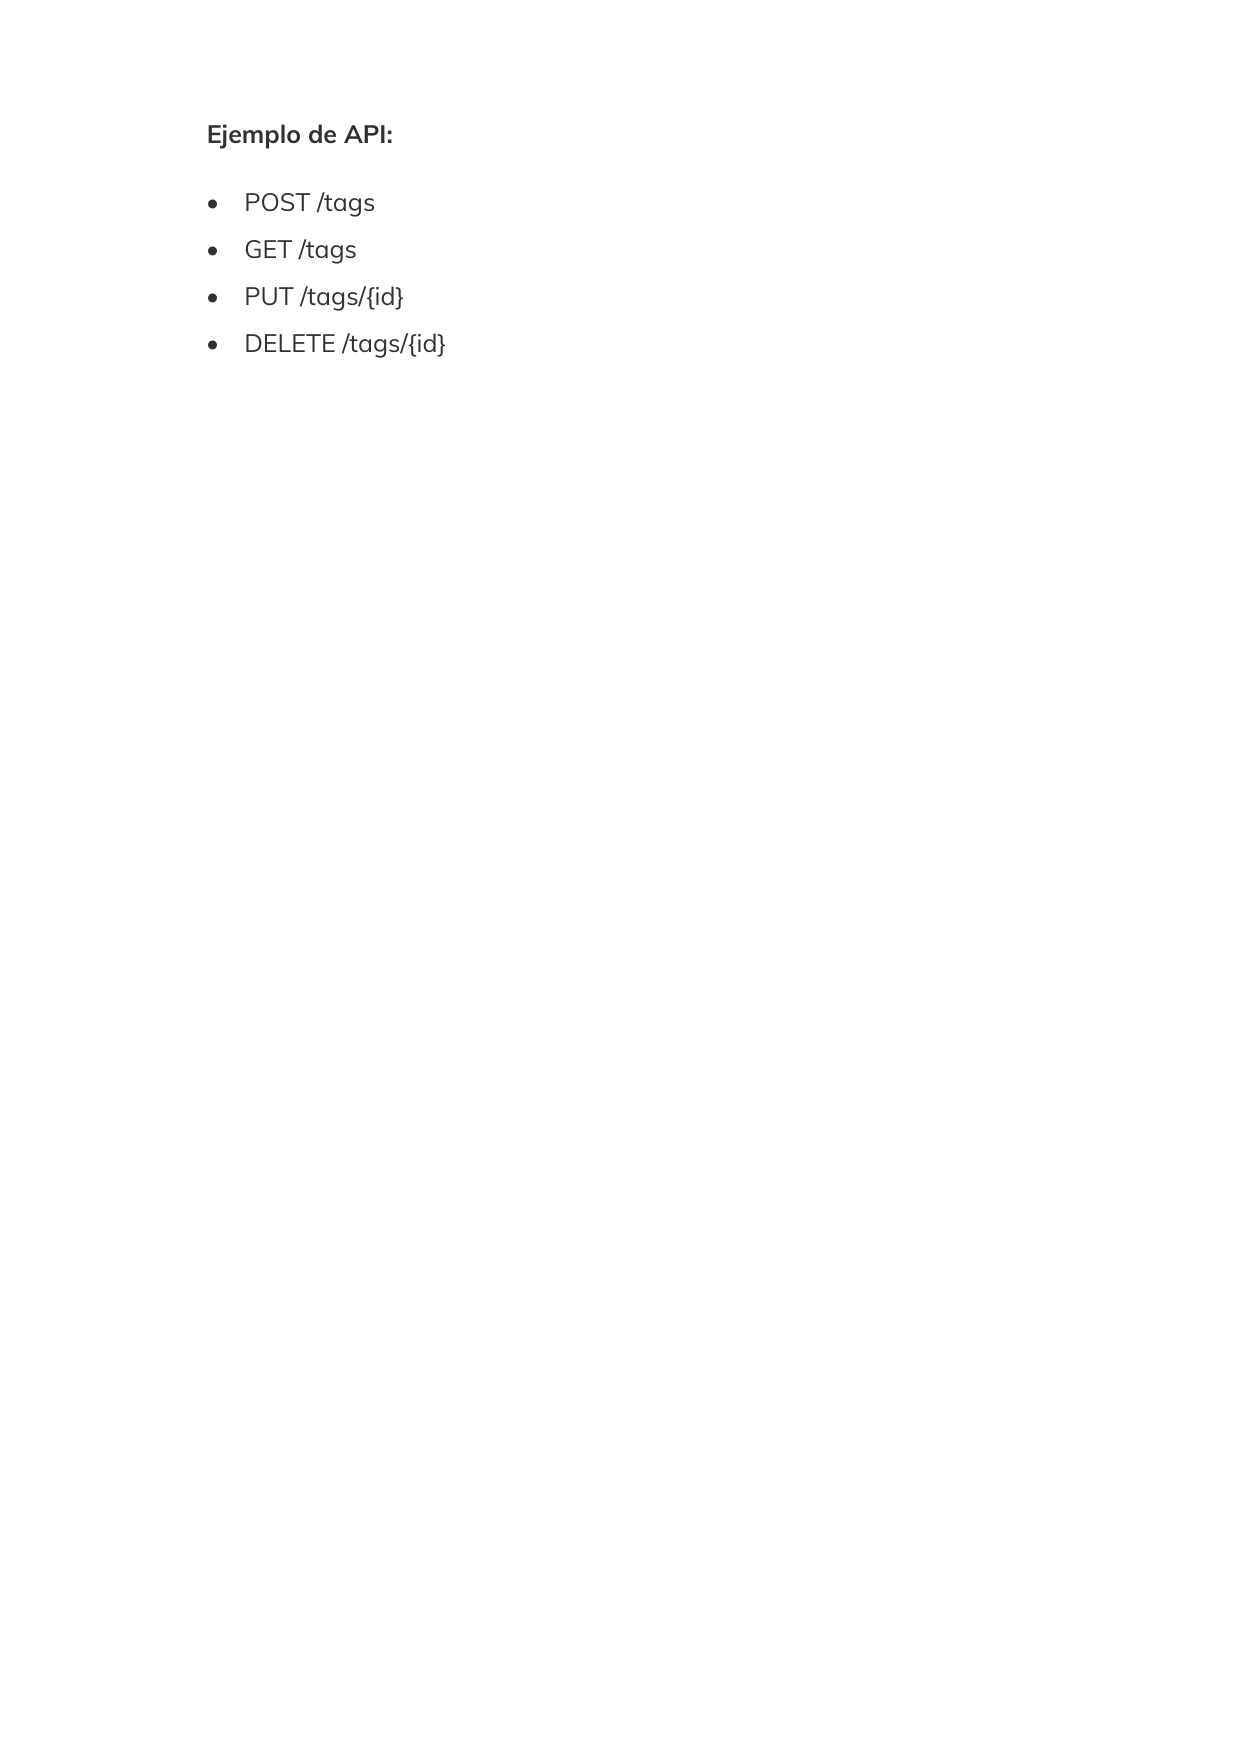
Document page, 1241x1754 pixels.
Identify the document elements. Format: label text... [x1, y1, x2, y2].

list POST /tags [207, 186, 1107, 217]
list GET /tags [207, 233, 1107, 264]
text Ejemplo de API: [133, 118, 1107, 149]
list PUT /tags/{id} [207, 280, 1107, 311]
list DELETE /tags/{id} [207, 327, 1107, 358]
